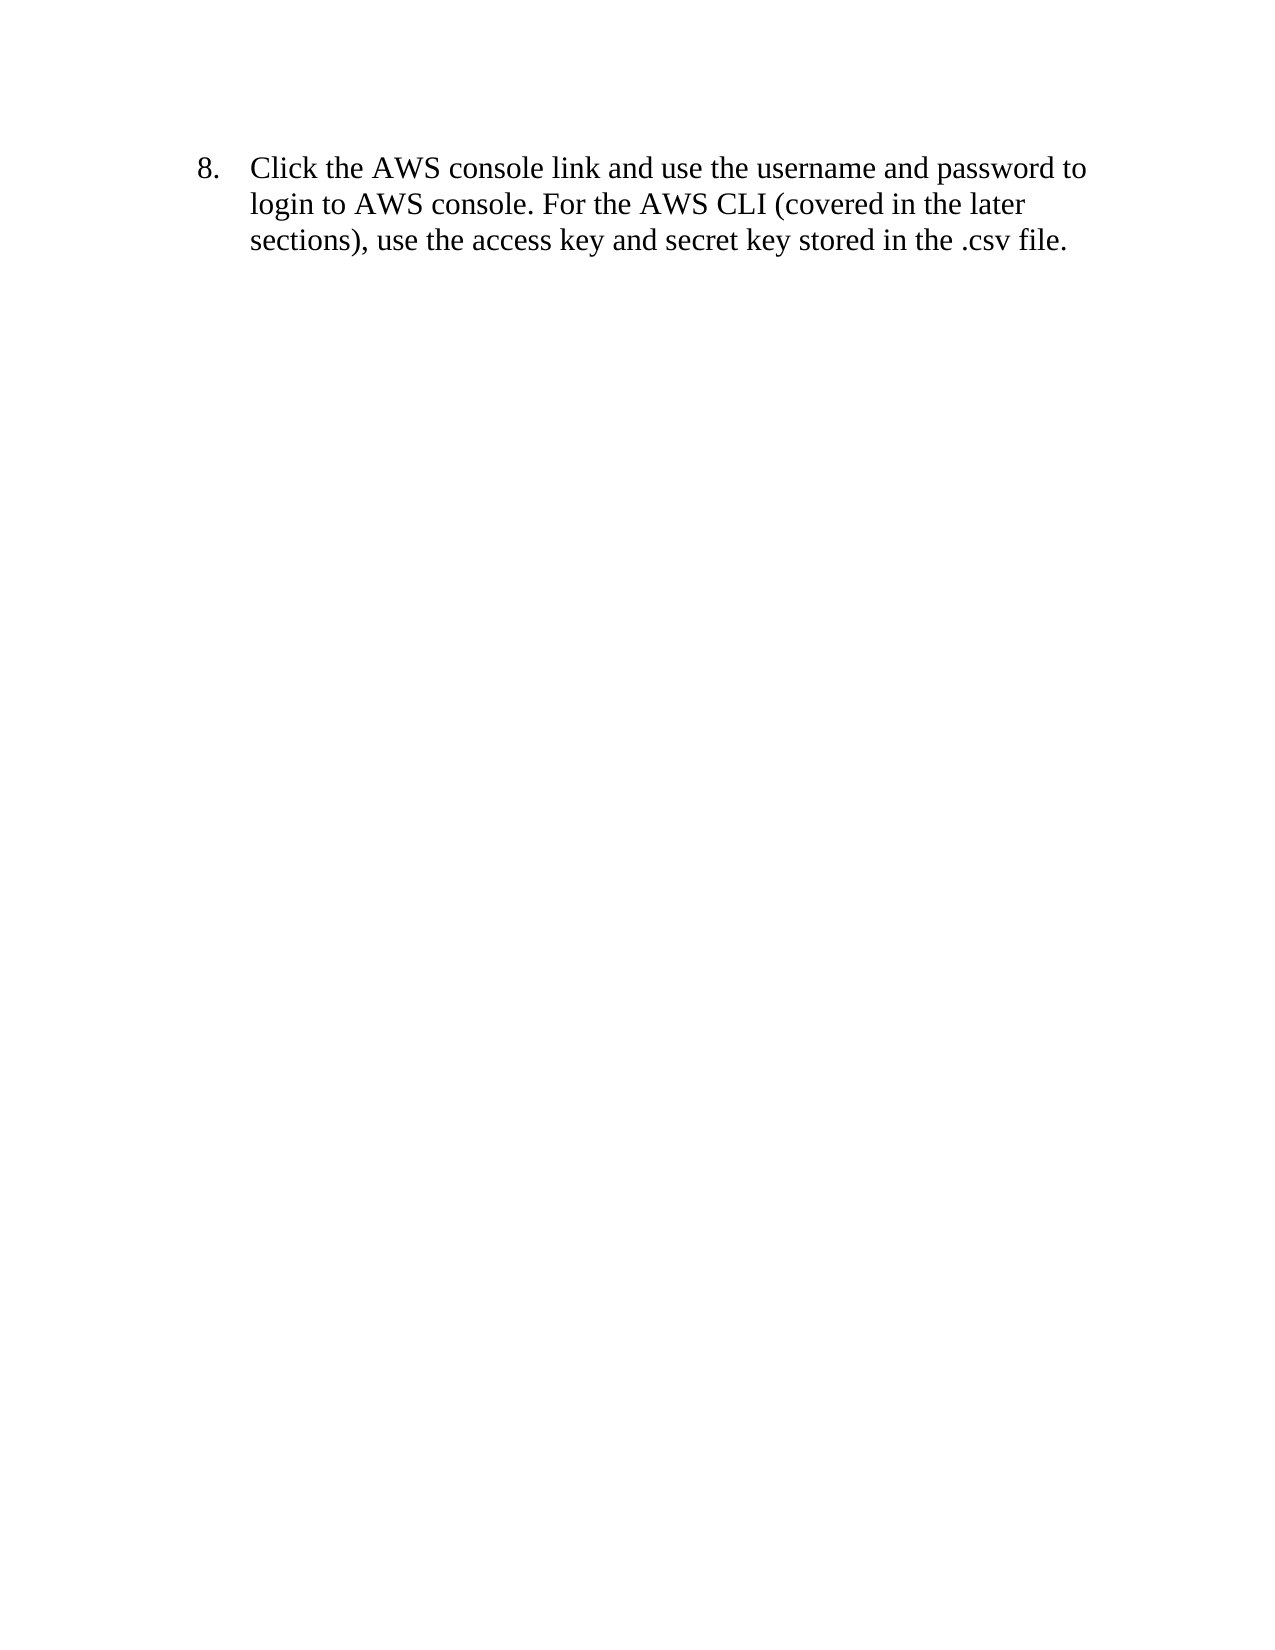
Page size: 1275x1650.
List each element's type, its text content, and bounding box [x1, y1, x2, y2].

text 8. Click the AWS console link and use the username and password to login to AWS console. For the AWS CLI (covered in the later sections), use the access key and secret key stored in the .csv file. [197, 149, 1093, 257]
